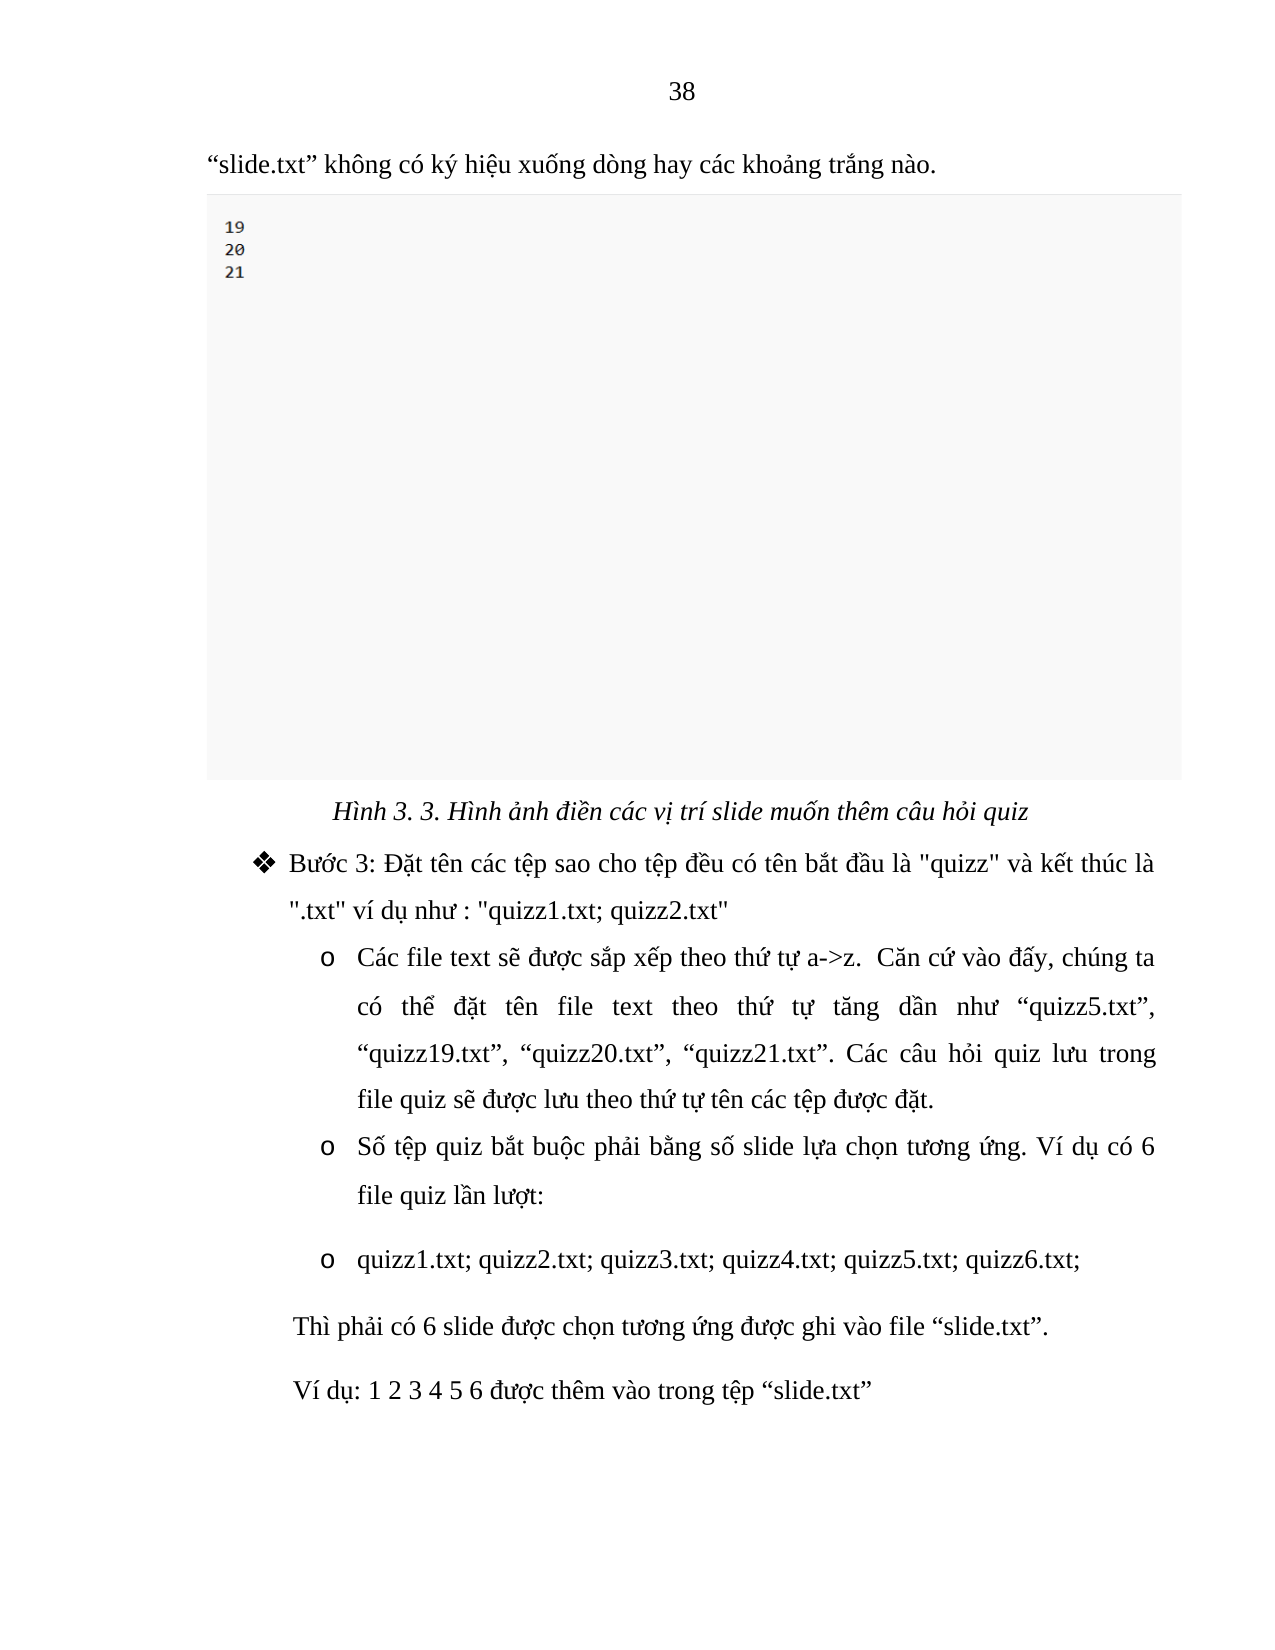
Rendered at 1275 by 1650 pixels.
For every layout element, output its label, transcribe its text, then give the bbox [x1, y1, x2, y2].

list Thì phải có 6 slide được chọn tương ứng được ghi vào file “slide.txt”. [234, 1310, 1157, 1341]
list Số tệp quiz bắt buộc phải bằng số slide lựa chọn tương ứng. Ví dụ có 6 file quiz lần lượt: [319, 1130, 1157, 1210]
list Ví dụ: 1 2 3 4 5 6 được thêm vào trong tệp “slide.txt” [234, 1374, 1157, 1405]
list Bước 3: Đặt tên các tệp sao cho tệp đều có tên bắt đầu là "quizz" và kết thúc là ".txt" ví dụ như : "quizz1.txt; quizz2.txt" [251, 847, 1157, 926]
list Các file text sẽ được sắp xếp theo thứ tự a->z. Căn cứ vào đấy, chúng ta có thể đặt tên file text theo thứ tự tăng dần như “quizz5.txt”, “quizz19.txt”, “quizz20.txt”, “quizz21.txt”. Các câu hỏi quiz lưu trong file quiz sẽ được lưu theo thứ tự tên các tệp được đặt. [319, 941, 1157, 1114]
list quizz1.txt; quizz2.txt; quizz3.txt; quizz4.txt; quizz5.txt; quizz6.txt; [319, 1243, 1157, 1276]
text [207, 148, 1157, 179]
picture [206, 194, 1182, 780]
text Hình 3. 3. Hình ảnh điền các vị trí slide muốn thêm câu hỏi quiz [207, 795, 1157, 826]
